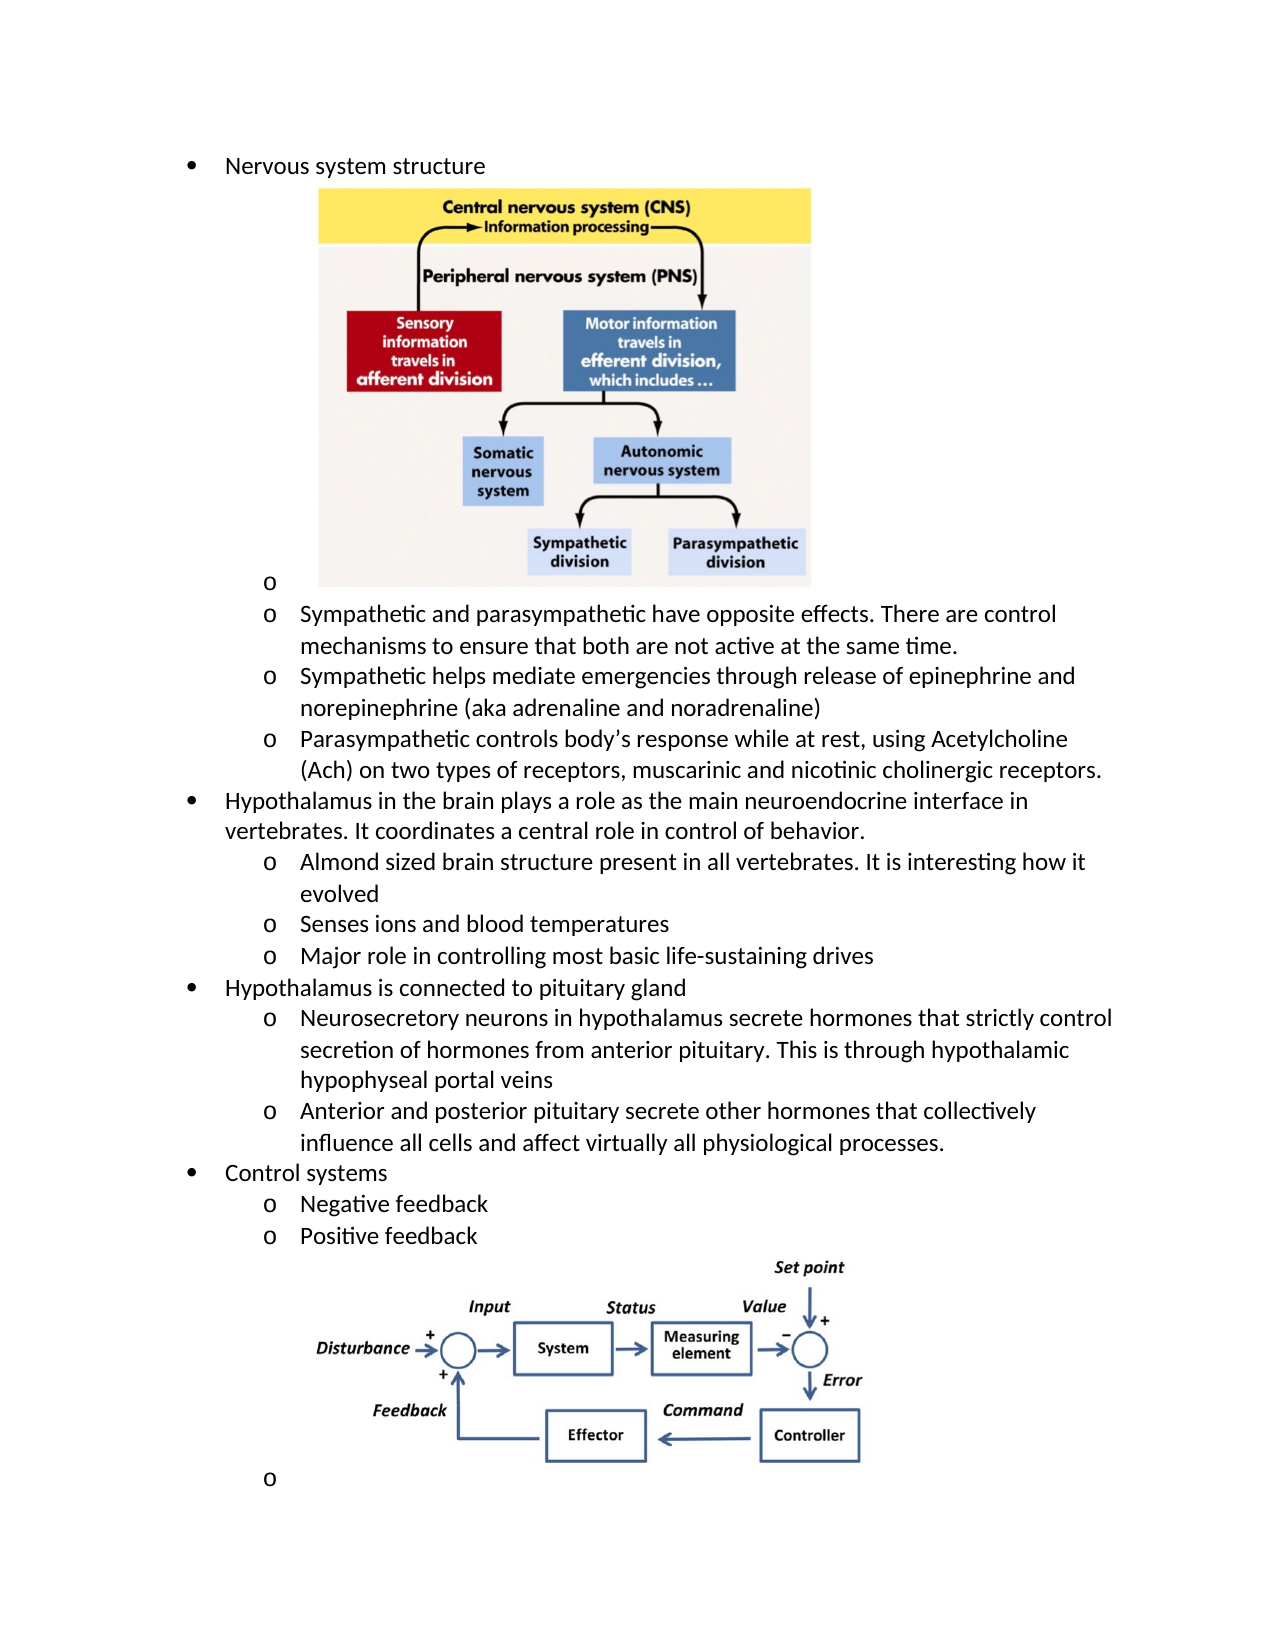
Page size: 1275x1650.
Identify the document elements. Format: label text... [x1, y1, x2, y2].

list Almond sized brain structure present in all vertebrates. It is interesting how it evolved [262, 846, 1125, 908]
list Negative feedback [262, 1188, 1125, 1220]
list Parasympathetic controls body’s response while at rest, using Acetylcholine (Ach) on two types of receptors, muscarinic and nicotinic cholinergic receptors. [262, 723, 1125, 785]
list Sympathetic helps mediate emergencies through release of epinephrine and norepinephrine (aka adrenaline and noradrenaline) [262, 660, 1125, 723]
list Positive feedback [262, 1220, 1125, 1252]
picture [300, 180, 821, 591]
list Sympathetic and parasympathetic have opposite effects. There are control mechanisms to ensure that both are not active at the same time. [262, 598, 1125, 660]
list Anterior and posterior pituitary secrete other hormones that collectively influence all cells and affect virtually all physiological processes. [262, 1095, 1125, 1157]
picture [300, 1251, 885, 1487]
list Hypothalamus in the brain plays a role as the main neuroendocrine interface in vertebrates. It coordinates a central role in control of behavior. [187, 785, 1125, 846]
list Major role in controlling most basic life-sustaining drives [262, 940, 1125, 972]
list Nervous system structure [187, 150, 1125, 181]
list Control systems [187, 1157, 1125, 1188]
list Senses ions and blood temperatures [262, 908, 1125, 940]
list Hypothalamus is connected to pituitary gland [187, 972, 1125, 1002]
list Neurosecretory neurons in hypothalamus secrete hormones that strictly control secretion of hormones from anterior pituitary. This is through hypothalamic hypophyseal portal veins [262, 1002, 1125, 1095]
